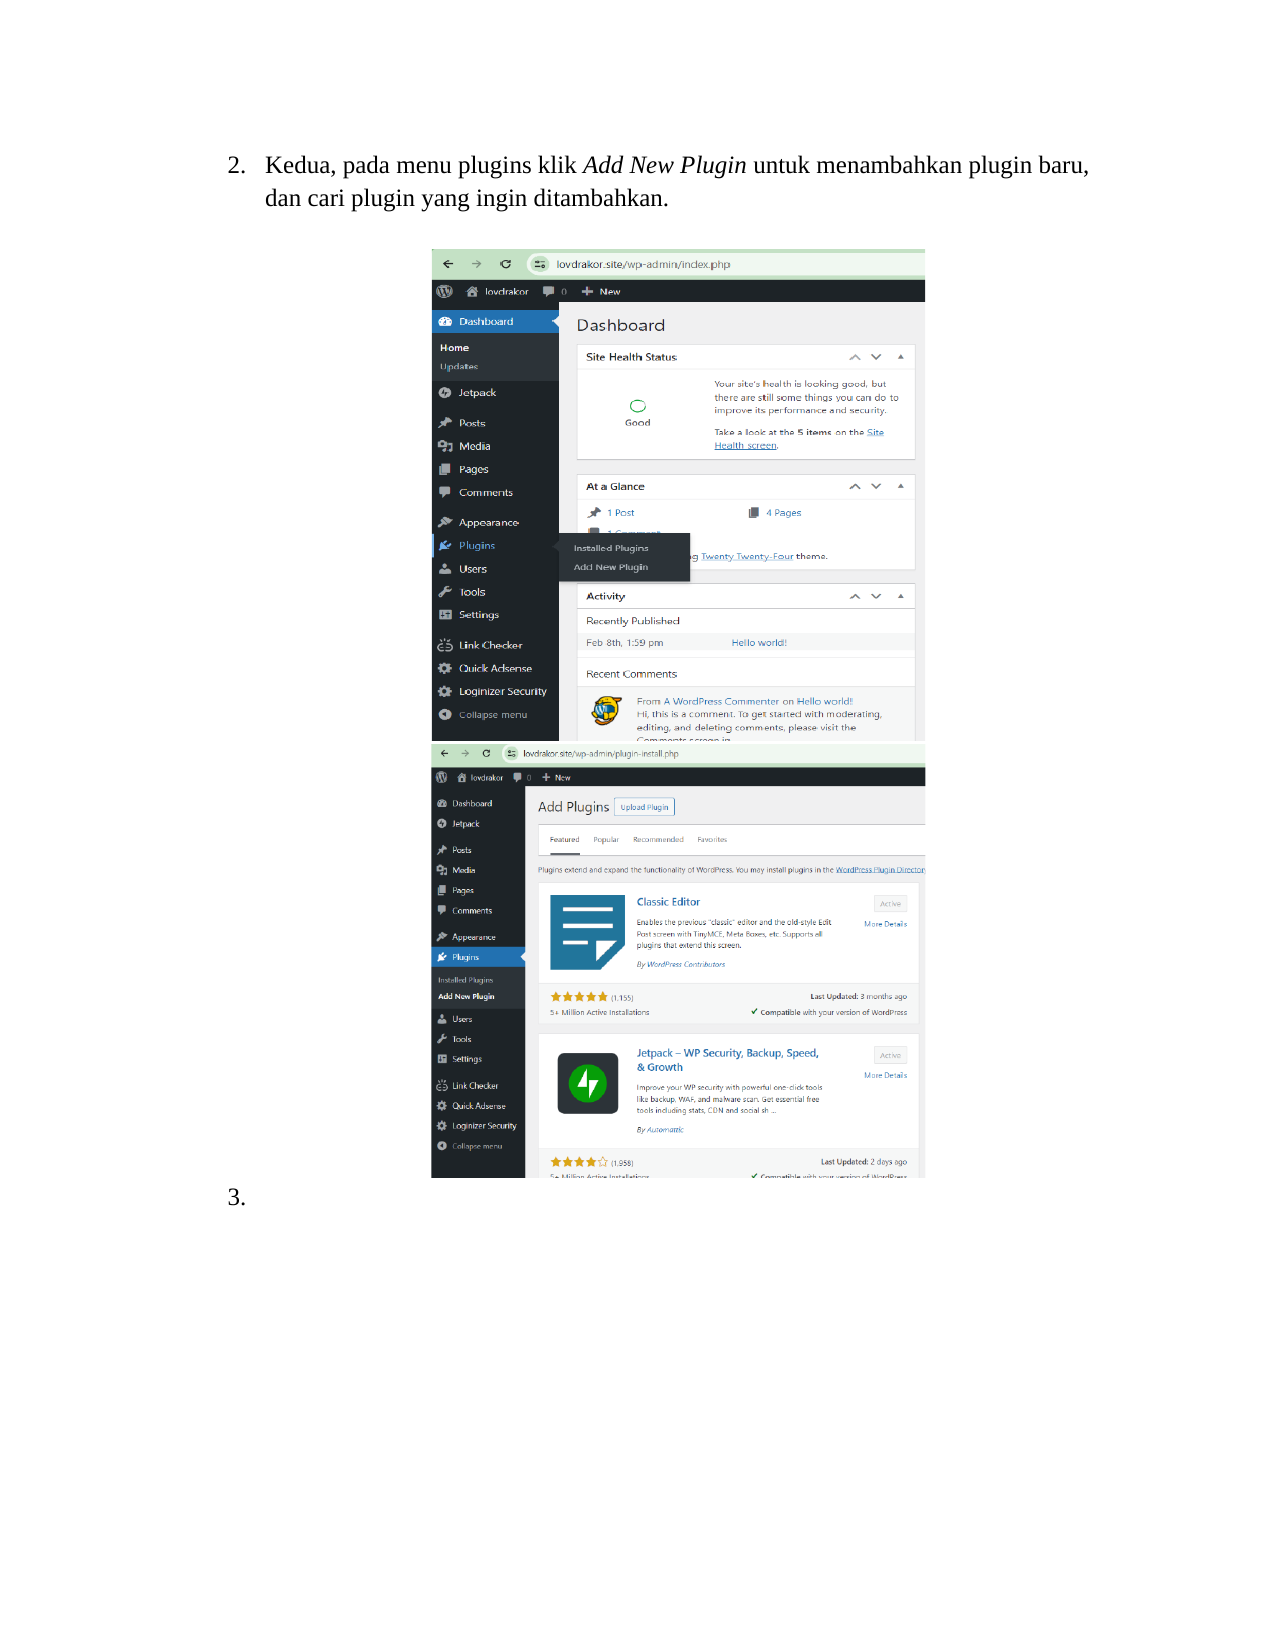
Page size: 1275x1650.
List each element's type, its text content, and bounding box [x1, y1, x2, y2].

picture [431, 249, 926, 741]
list Kedua, pada menu plugins klik Add New Plugin untuk menambahkan plugin baru, dan cari plugin yang ingin ditambahkan. [227, 150, 1125, 212]
picture [431, 744, 926, 1178]
